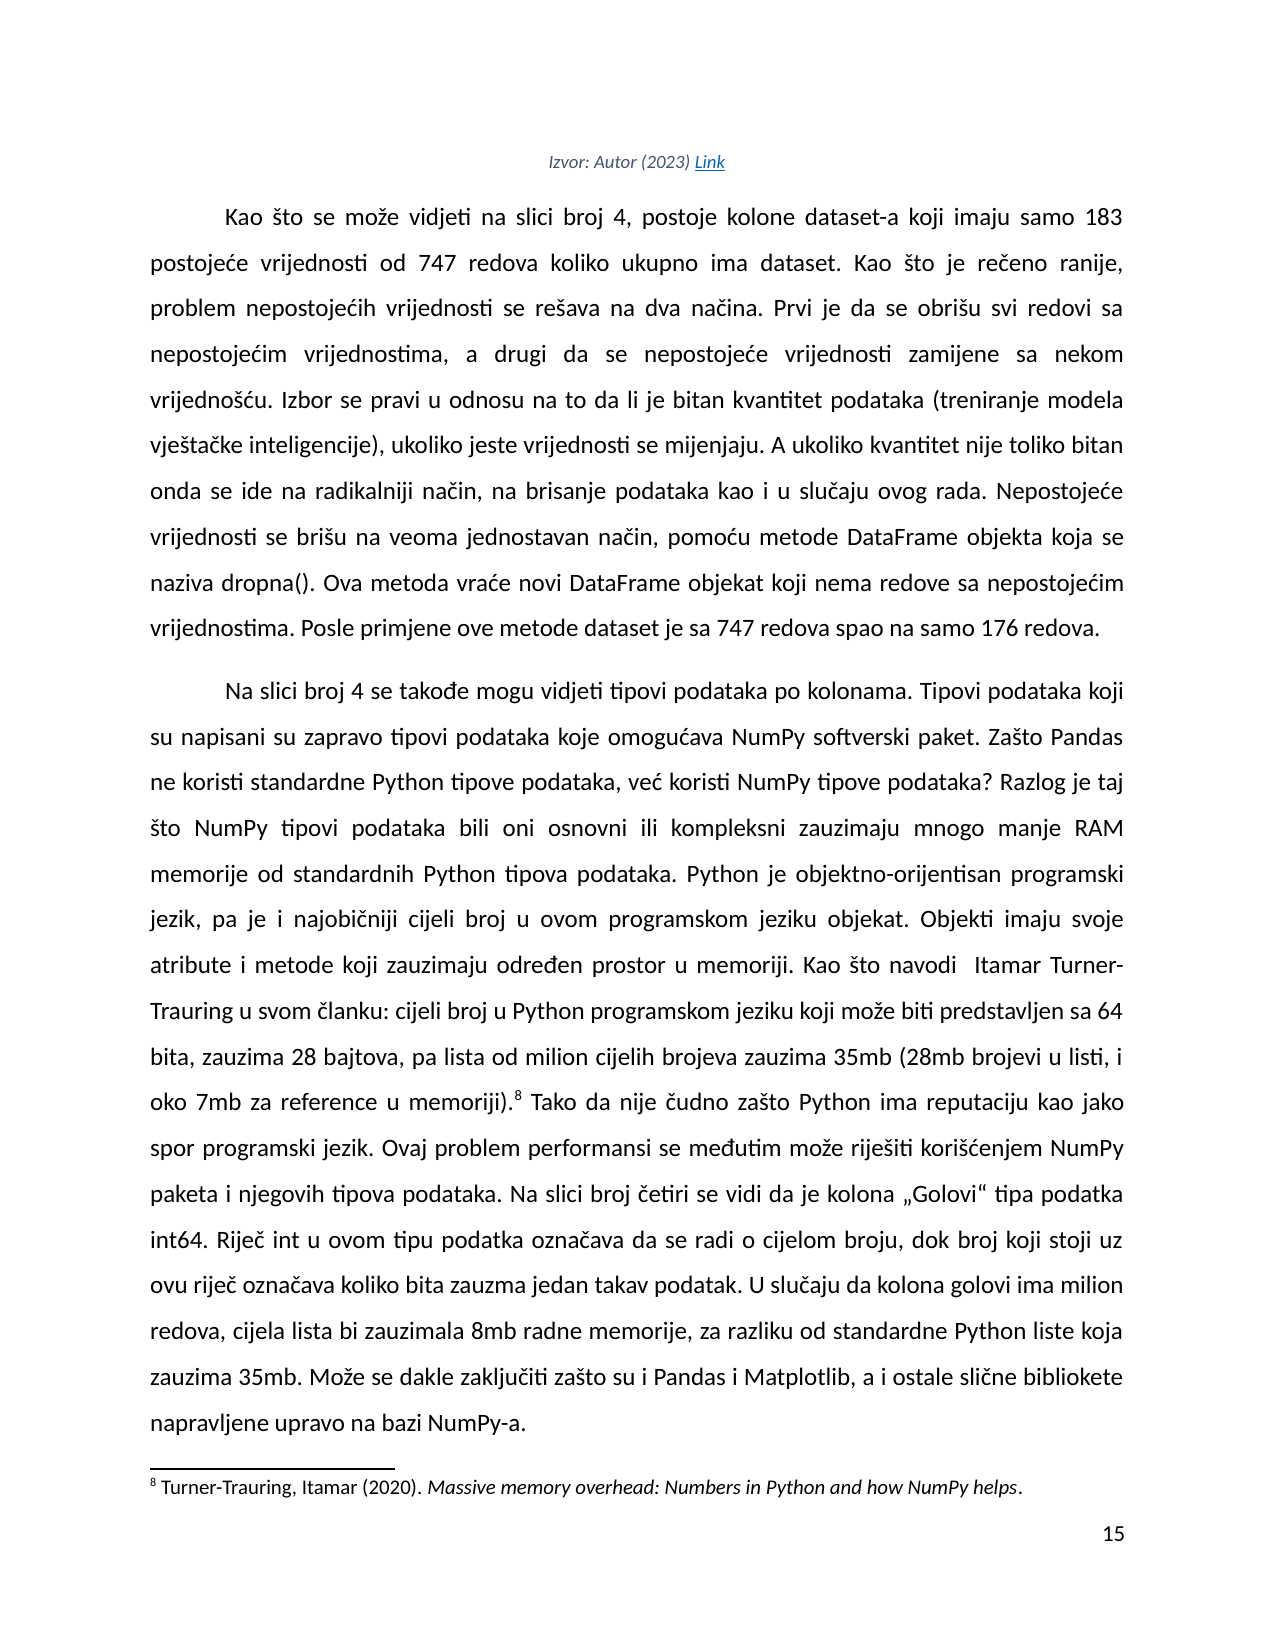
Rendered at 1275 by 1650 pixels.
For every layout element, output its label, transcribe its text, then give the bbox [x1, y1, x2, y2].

text Izvor: Autor (2023) Link [150, 150, 1125, 173]
text Kao što se može vidjeti na slici broj 4, postoje kolone dataset-a koji imaju samo 183 postojeće vrijednosti od 747 redova koliko ukupno ima dataset. Kao što je rečeno ranije, problem nepostojećih vrijednosti se rešava na dva načina. Prvi je da se obrišu svi redovi sa nepostojećim vrijednostima, a drugi da se nepostojeće vrijednosti zamijene sa nekom vrijednošću. Izbor se pravi u odnosu na to da li je bitan kvantitet podataka (treniranje modela vještačke inteligencije), ukoliko jeste vrijednosti se mijenjaju. A ukoliko kvantitet nije toliko bitan onda se ide na radikalniji način, na brisanje podataka kao i u slučaju ovog rada. Nepostojeće vrijednosti se brišu na veoma jednostavan način, pomoću metode DataFrame objekta koja se naziva dropna(). Ova metoda vraće novi DataFrame objekat koji nema redove sa nepostojećim vrijednostima. Posle primjene ove metode dataset je sa 747 redova spao na samo 176 redova. [150, 201, 1125, 643]
text Na slici broj 4 se takođe mogu vidjeti tipovi podataka po kolonama. Tipovi podataka koji su napisani su zapravo tipovi podataka koje omogućava NumPy softverski paket. Zašto Pandas ne koristi standardne Python tipove podataka, već koristi NumPy tipove podataka? Razlog je taj što NumPy tipovi podataka bili oni osnovni ili kompleksni zauzimaju mnogo manje RAM memorije od standardnih Python tipova podataka. Python je objektno-orijentisan programski jezik, pa je i najobičniji cijeli broj u ovom programskom jeziku objekat. Objekti imaju svoje atribute i metode koji zauzimaju određen prostor u memoriji. Kao što navodi Itamar Turner-Trauring u svom članku: cijeli broj u Python programskom jeziku koji može biti predstavljen sa 64 bita, zauzima 28 bajtova, pa lista od milion cijelih brojeva zauzima 35mb (28mb brojevi u listi, i oko 7mb za reference u memoriji). Tako da nije čudno zašto Python ima reputaciju kao jako spor programski jezik. Ovaj problem performansi se međutim može riješiti korišćenjem NumPy paketa i njegovih tipova podataka. Na slici broj četiri se vidi da je kolona „Golovi“ tipa podatka int64. Riječ int u ovom tipu podatka označava da se radi o cijelom broju, dok broj koji stoji uz ovu riječ označava koliko bita zauzma jedan takav podatak. U slučaju da kolona golovi ima milion redova, cijela lista bi zauzimala 8mb radne memorije, za razliku od standardne Python liste koja zauzima 35mb. Može se dakle zaključiti zašto su i Pandas i Matplotlib, a i ostale slične bibliokete napravljene upravo na bazi NumPy-a. [150, 675, 1125, 1437]
